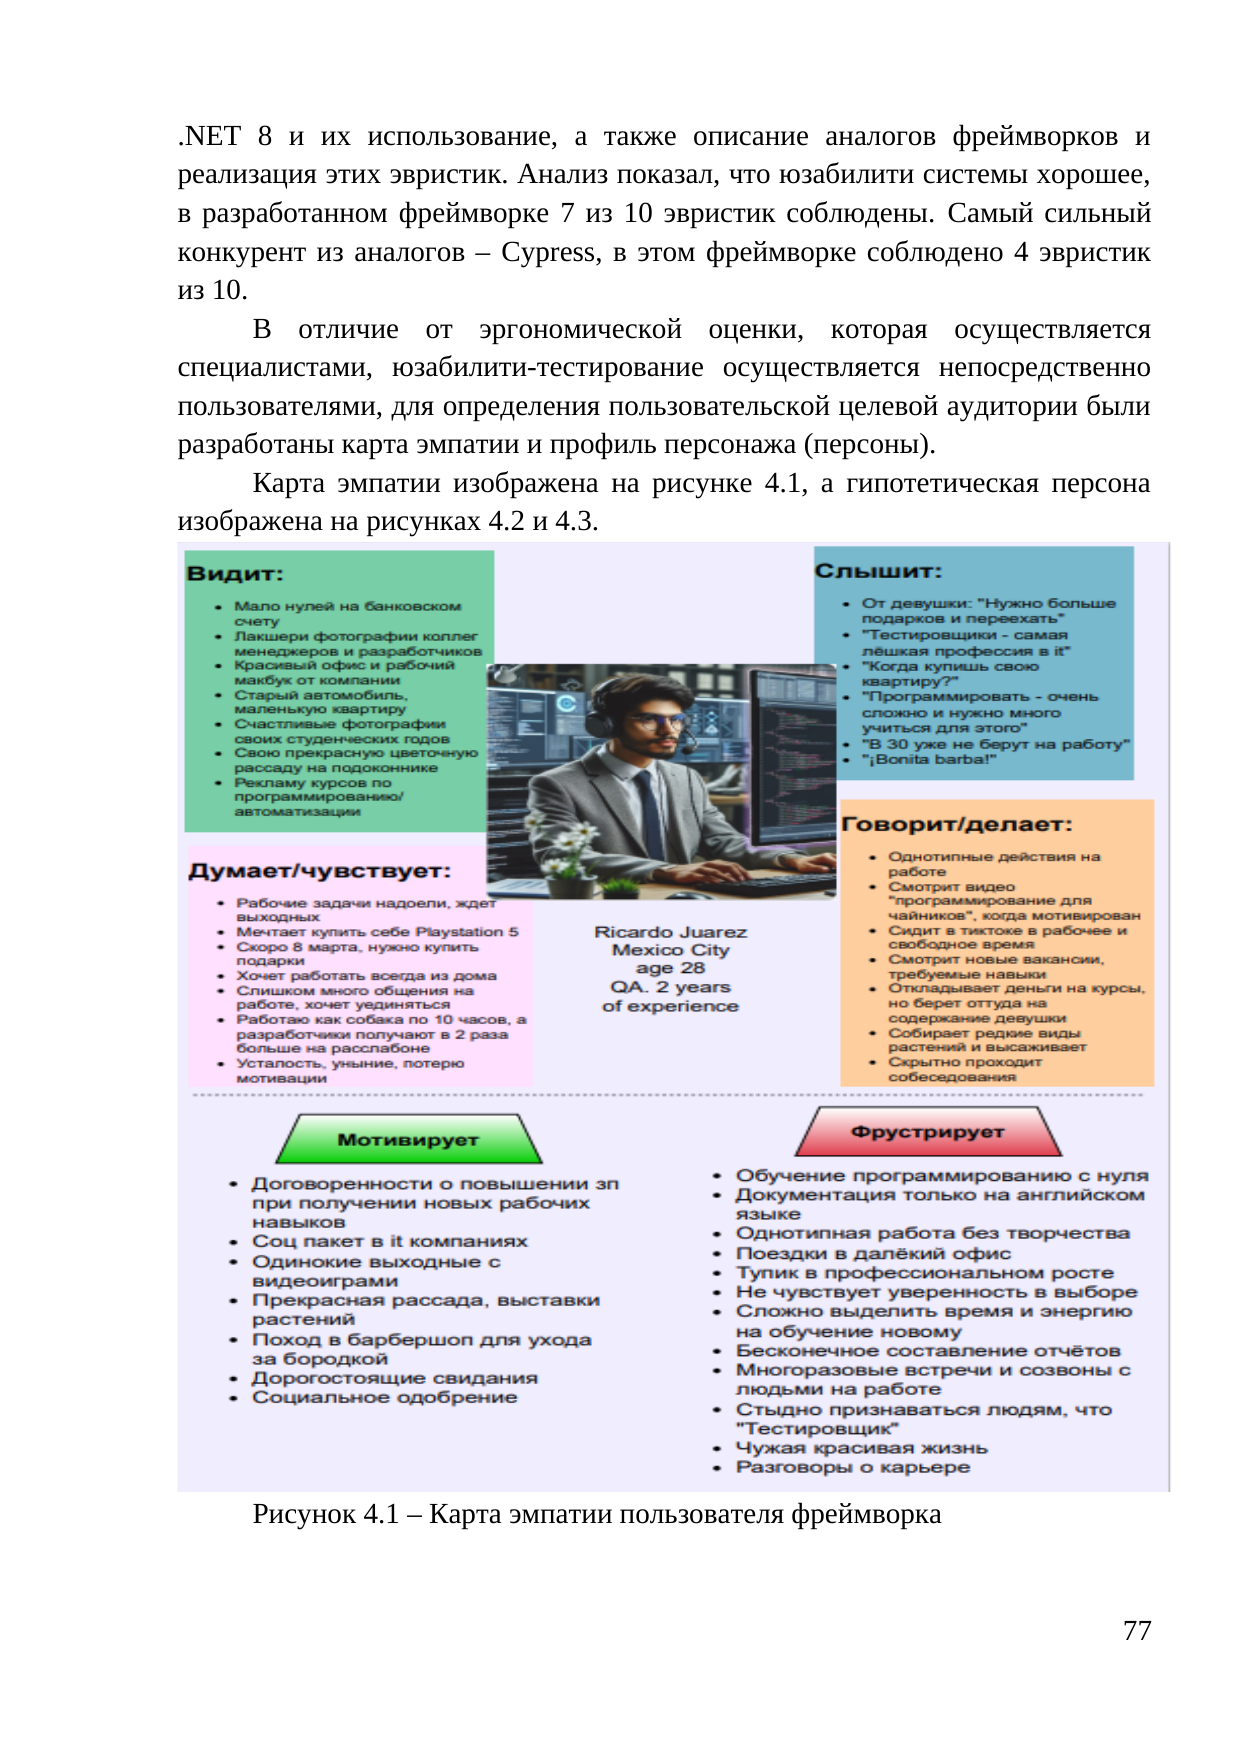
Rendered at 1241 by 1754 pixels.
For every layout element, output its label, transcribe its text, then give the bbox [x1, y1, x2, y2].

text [177, 118, 1152, 306]
text В отличие от эргономической оценки, которая осуществляется специалистами, юзабилити-тестирование осуществляется непосредственно пользователями, для определения пользовательской целевой аудитории были разработаны карта эмпатии и профиль персонажа (персоны). [177, 311, 1152, 460]
picture [177, 542, 1171, 1492]
text Карта эмпатии изображена на рисунке 4.1, а гипотетическая персона изображена на рисунках 4.2 и 4.3. [177, 465, 1152, 537]
text Рисунок 4.1 – Карта эмпатии пользователя фреймворка [177, 1496, 1152, 1530]
